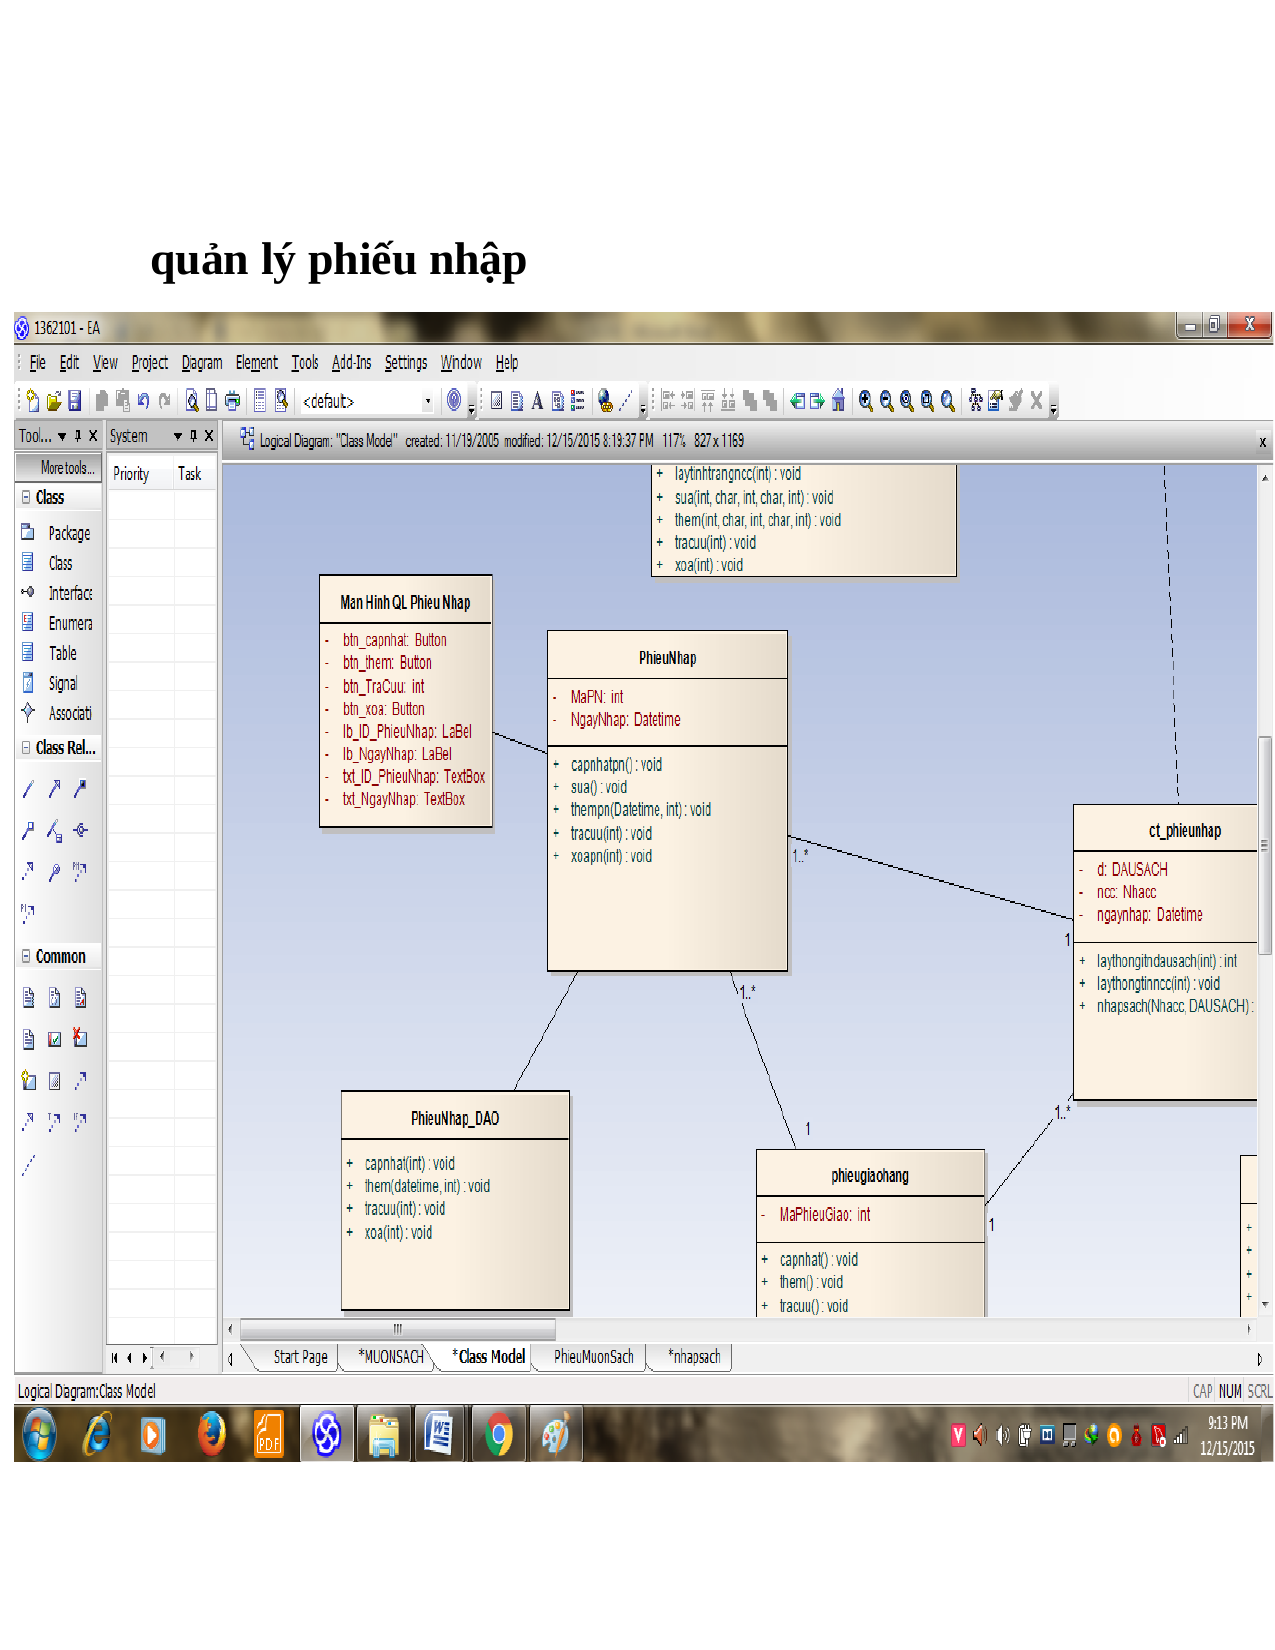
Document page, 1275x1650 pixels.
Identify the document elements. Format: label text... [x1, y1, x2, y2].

text quản lý phiếu nhập [150, 231, 1125, 284]
picture [14, 312, 1274, 1462]
